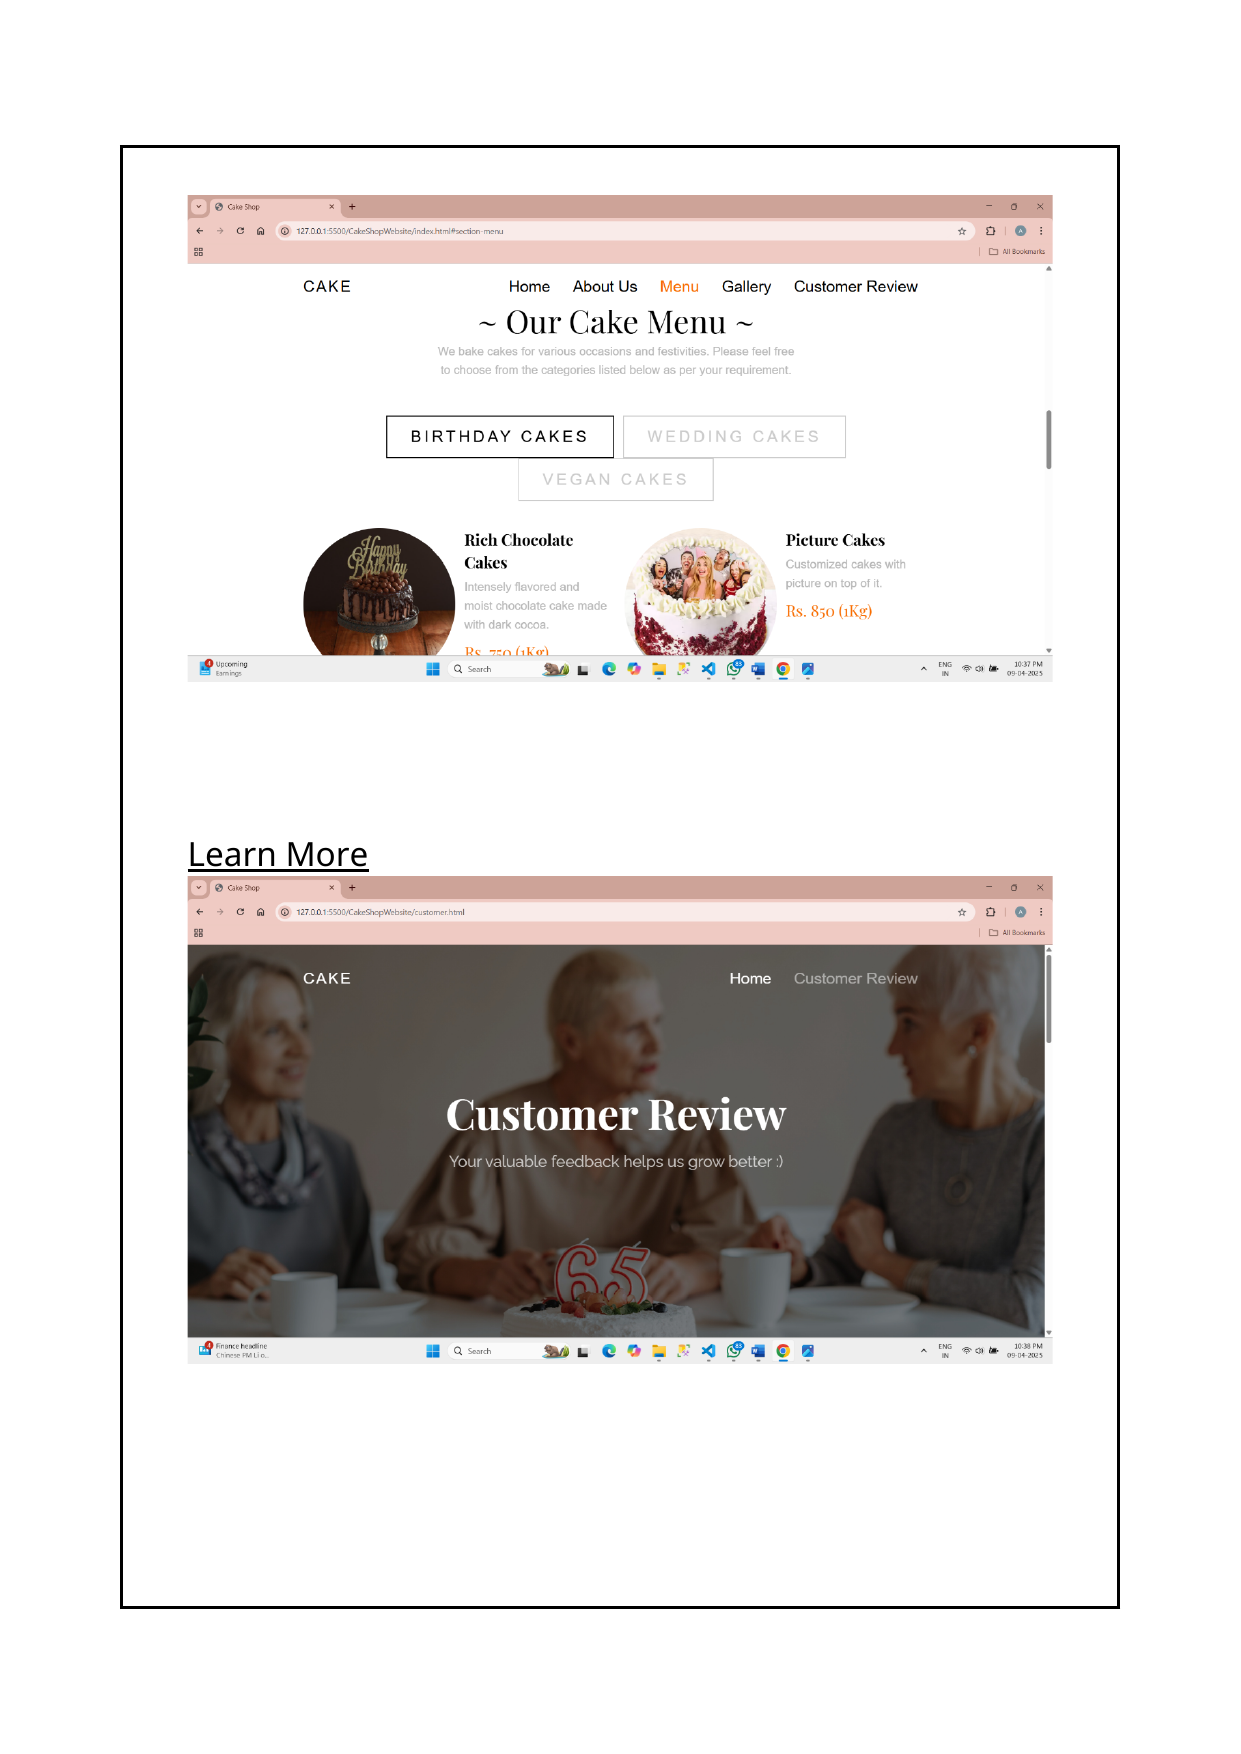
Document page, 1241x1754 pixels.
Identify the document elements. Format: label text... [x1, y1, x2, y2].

picture [187, 195, 1053, 682]
text Learn More [187, 831, 1053, 876]
picture [187, 876, 1053, 1364]
